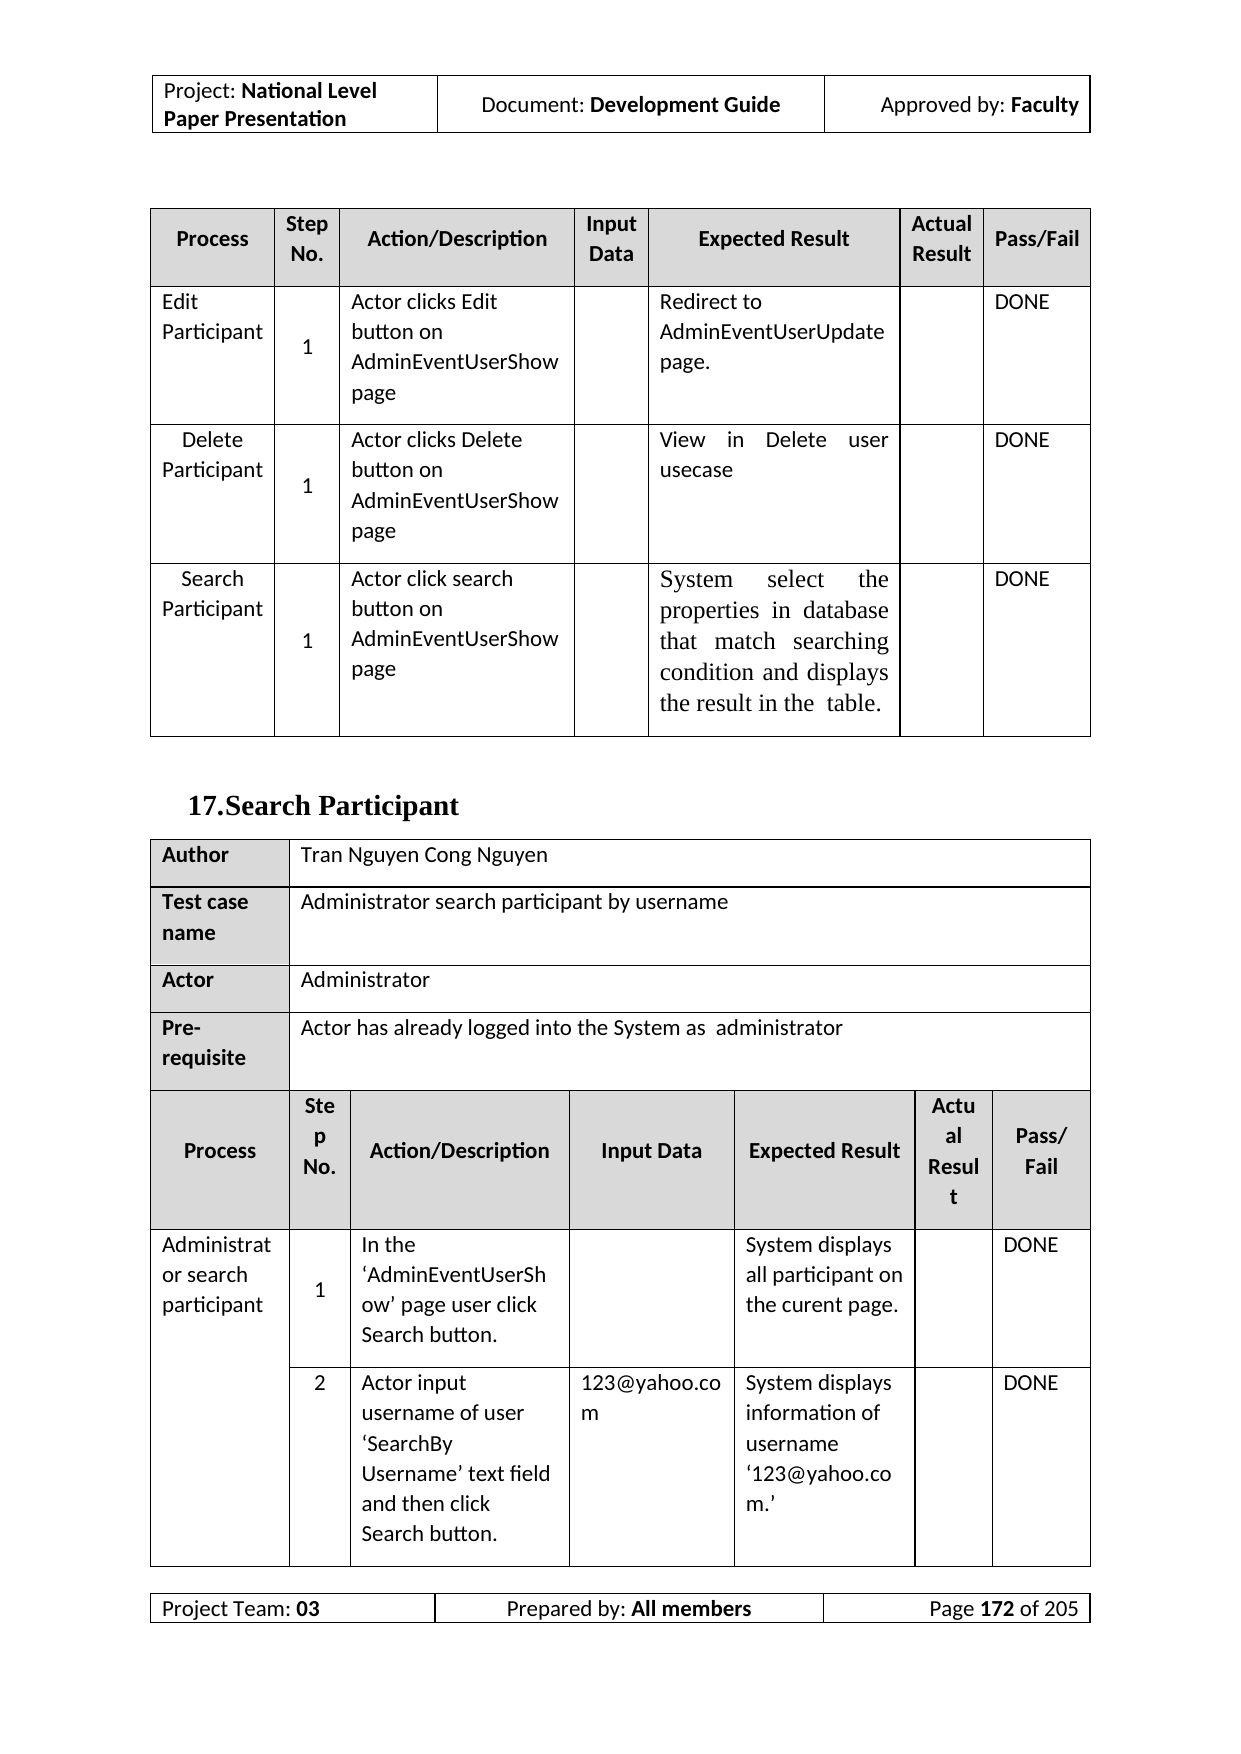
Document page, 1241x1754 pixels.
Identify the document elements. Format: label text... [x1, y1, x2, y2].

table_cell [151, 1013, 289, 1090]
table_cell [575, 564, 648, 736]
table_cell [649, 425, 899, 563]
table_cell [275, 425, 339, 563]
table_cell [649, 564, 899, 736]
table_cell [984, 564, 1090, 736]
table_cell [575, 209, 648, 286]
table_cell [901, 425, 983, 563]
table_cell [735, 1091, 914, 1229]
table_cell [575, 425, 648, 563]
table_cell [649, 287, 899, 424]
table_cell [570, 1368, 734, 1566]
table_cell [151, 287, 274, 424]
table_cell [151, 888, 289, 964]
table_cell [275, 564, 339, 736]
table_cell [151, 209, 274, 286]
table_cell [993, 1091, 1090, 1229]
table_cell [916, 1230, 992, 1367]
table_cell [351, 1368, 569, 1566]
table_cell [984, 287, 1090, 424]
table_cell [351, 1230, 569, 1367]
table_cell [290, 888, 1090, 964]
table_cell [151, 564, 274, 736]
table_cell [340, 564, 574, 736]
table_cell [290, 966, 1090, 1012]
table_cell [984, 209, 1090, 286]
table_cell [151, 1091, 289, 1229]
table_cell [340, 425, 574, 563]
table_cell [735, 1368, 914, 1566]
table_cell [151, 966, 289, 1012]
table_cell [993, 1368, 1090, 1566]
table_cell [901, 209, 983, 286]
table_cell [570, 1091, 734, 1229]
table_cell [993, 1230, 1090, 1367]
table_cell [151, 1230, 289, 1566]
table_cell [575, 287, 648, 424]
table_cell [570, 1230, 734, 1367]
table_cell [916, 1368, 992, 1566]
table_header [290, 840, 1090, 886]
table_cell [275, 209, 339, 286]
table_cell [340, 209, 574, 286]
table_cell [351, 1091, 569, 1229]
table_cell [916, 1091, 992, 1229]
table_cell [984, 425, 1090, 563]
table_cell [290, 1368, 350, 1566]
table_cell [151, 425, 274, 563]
list Search Participant [187, 788, 1090, 821]
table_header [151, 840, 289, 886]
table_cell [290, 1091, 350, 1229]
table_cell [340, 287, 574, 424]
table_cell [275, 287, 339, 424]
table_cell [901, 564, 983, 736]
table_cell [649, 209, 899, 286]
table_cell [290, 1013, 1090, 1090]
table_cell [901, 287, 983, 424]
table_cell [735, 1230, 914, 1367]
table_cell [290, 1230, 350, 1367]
